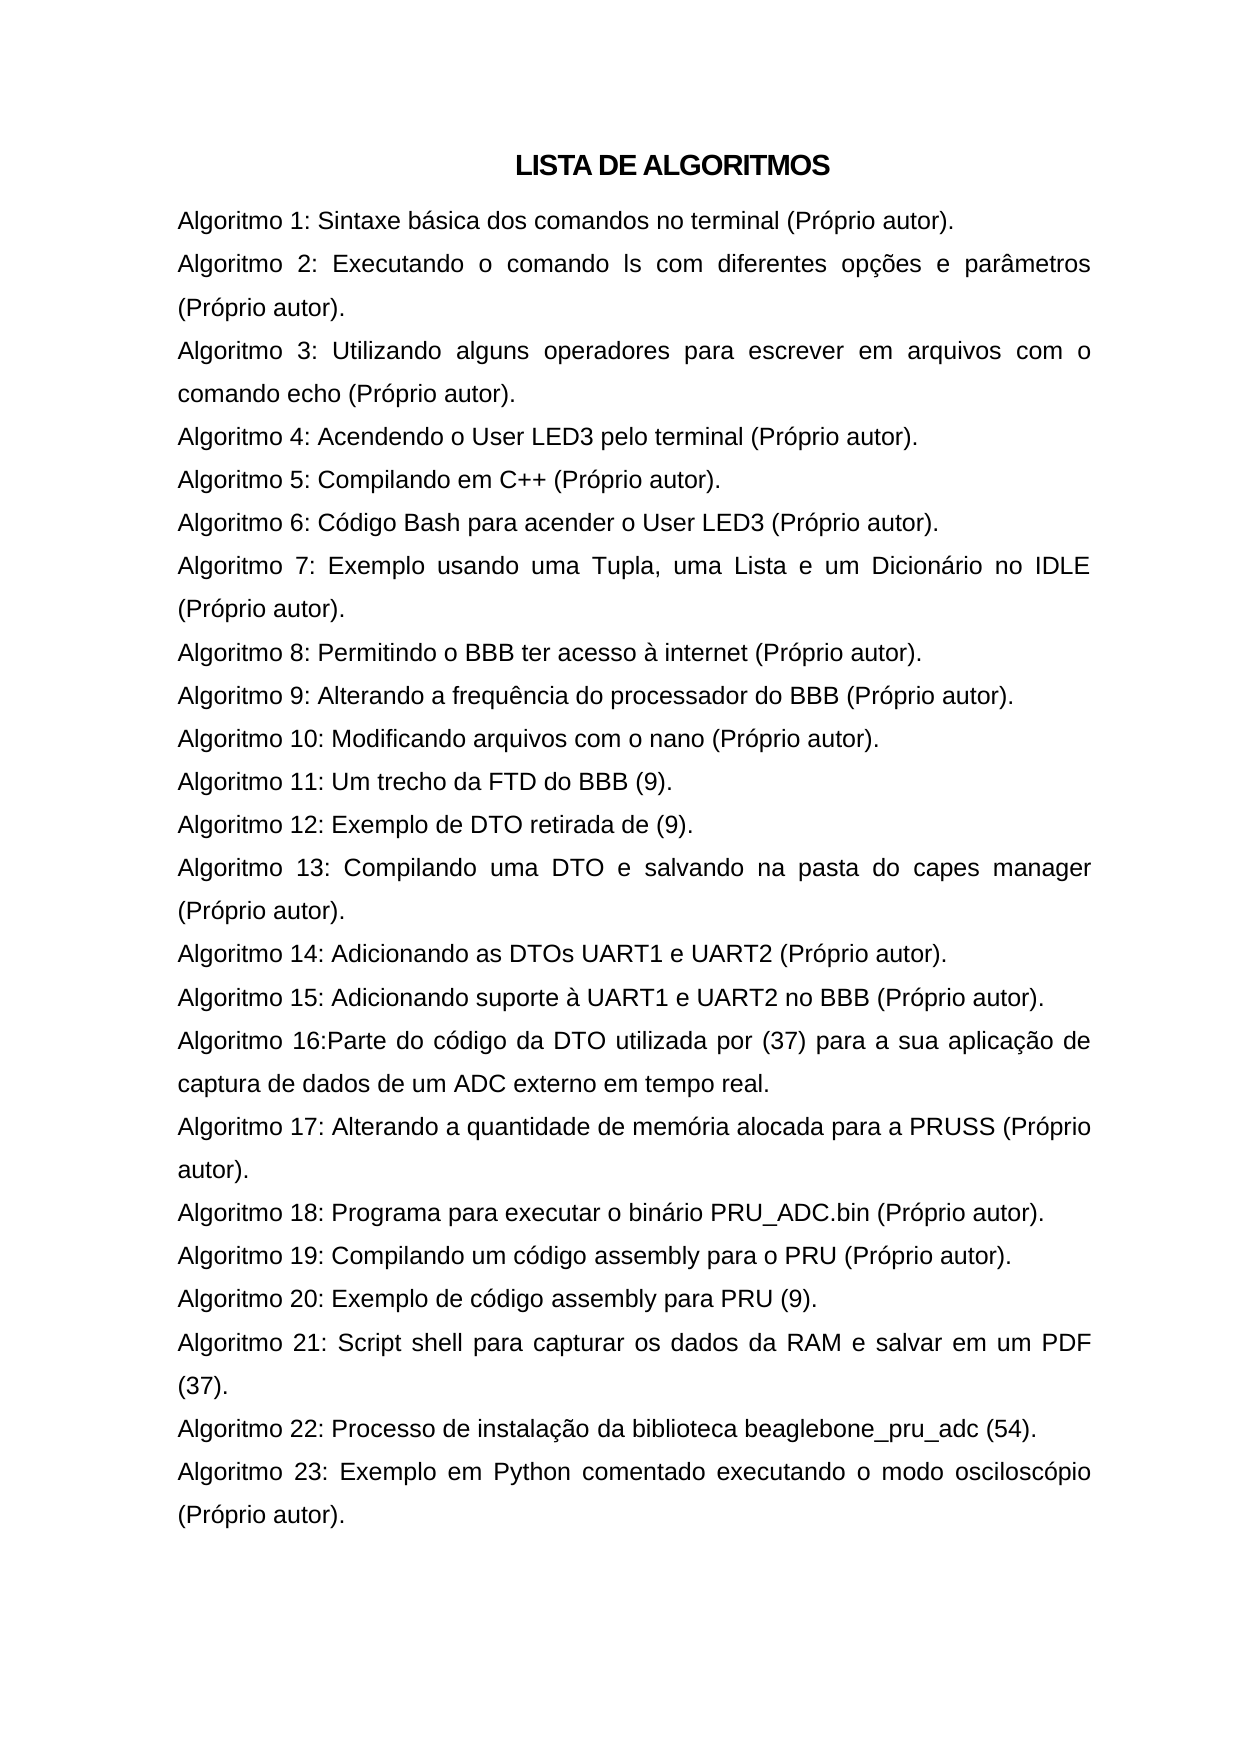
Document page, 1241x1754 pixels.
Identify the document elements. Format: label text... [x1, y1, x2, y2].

text Algoritmo 12: Exemplo de DTO retirada de (9). [177, 810, 1092, 839]
text Algoritmo 3: Utilizando alguns operadores para escrever em arquivos com o comando echo (Próprio autor). [177, 336, 1092, 407]
text Algoritmo 20: Exemplo de código assembly para PRU (9). [177, 1284, 1092, 1313]
text Algoritmo 19: Compilando um código assembly para o PRU (Próprio autor). [177, 1241, 1092, 1270]
text Algoritmo 21: Script shell para capturar os dados da RAM e salvar em um PDF (37). [177, 1327, 1092, 1399]
text Algoritmo 11: Um trecho da FTD do BBB (9). [177, 767, 1092, 796]
text Algoritmo 7: Exemplo usando uma Tupla, uma Lista e um Dicionário no IDLE (Próprio autor). [177, 551, 1092, 623]
list Lista de algoritmos [177, 148, 1092, 181]
text Algoritmo 2: Executando o comando ls com diferentes opções e parâmetros (Próprio autor). [177, 249, 1092, 321]
text Algoritmo 1: Sintaxe básica dos comandos no terminal (Próprio autor). [177, 206, 1092, 235]
text Algoritmo 5: Compilando em C++ (Próprio autor). [177, 465, 1092, 494]
text Algoritmo 6: Código Bash para acender o User LED3 (Próprio autor). [177, 508, 1092, 537]
text Algoritmo 10: Modificando arquivos com o nano (Próprio autor). [177, 724, 1092, 752]
text Algoritmo 22: Processo de instalação da biblioteca beaglebone_pru_adc (54). [177, 1414, 1092, 1442]
text Algoritmo 17: Alterando a quantidade de memória alocada para a PRUSS (Próprio autor). [177, 1112, 1092, 1184]
text Algoritmo 4: Acendendo o User LED3 pelo terminal (Próprio autor). [177, 422, 1092, 451]
text Algoritmo 18: Programa para executar o binário PRU_ADC.bin (Próprio autor). [177, 1198, 1092, 1227]
text Algoritmo 23: Exemplo em Python comentado executando o modo osciloscópio (Próprio autor). [177, 1457, 1092, 1529]
text Algoritmo 9: Alterando a frequência do processador do BBB (Próprio autor). [177, 681, 1092, 709]
text Algoritmo 8: Permitindo o BBB ter acesso à internet (Próprio autor). [177, 637, 1092, 666]
text Algoritmo 16:Parte do código da DTO utilizada por (37) para a sua aplicação de captura de dados de um ADC externo em tempo real. [177, 1026, 1092, 1097]
text Algoritmo 14: Adicionando as DTOs UART1 e UART2 (Próprio autor). [177, 939, 1092, 968]
text Algoritmo 15: Adicionando suporte à UART1 e UART2 no BBB (Próprio autor). [177, 982, 1092, 1011]
text Algoritmo 13: Compilando uma DTO e salvando na pasta do capes manager (Próprio autor). [177, 853, 1092, 925]
